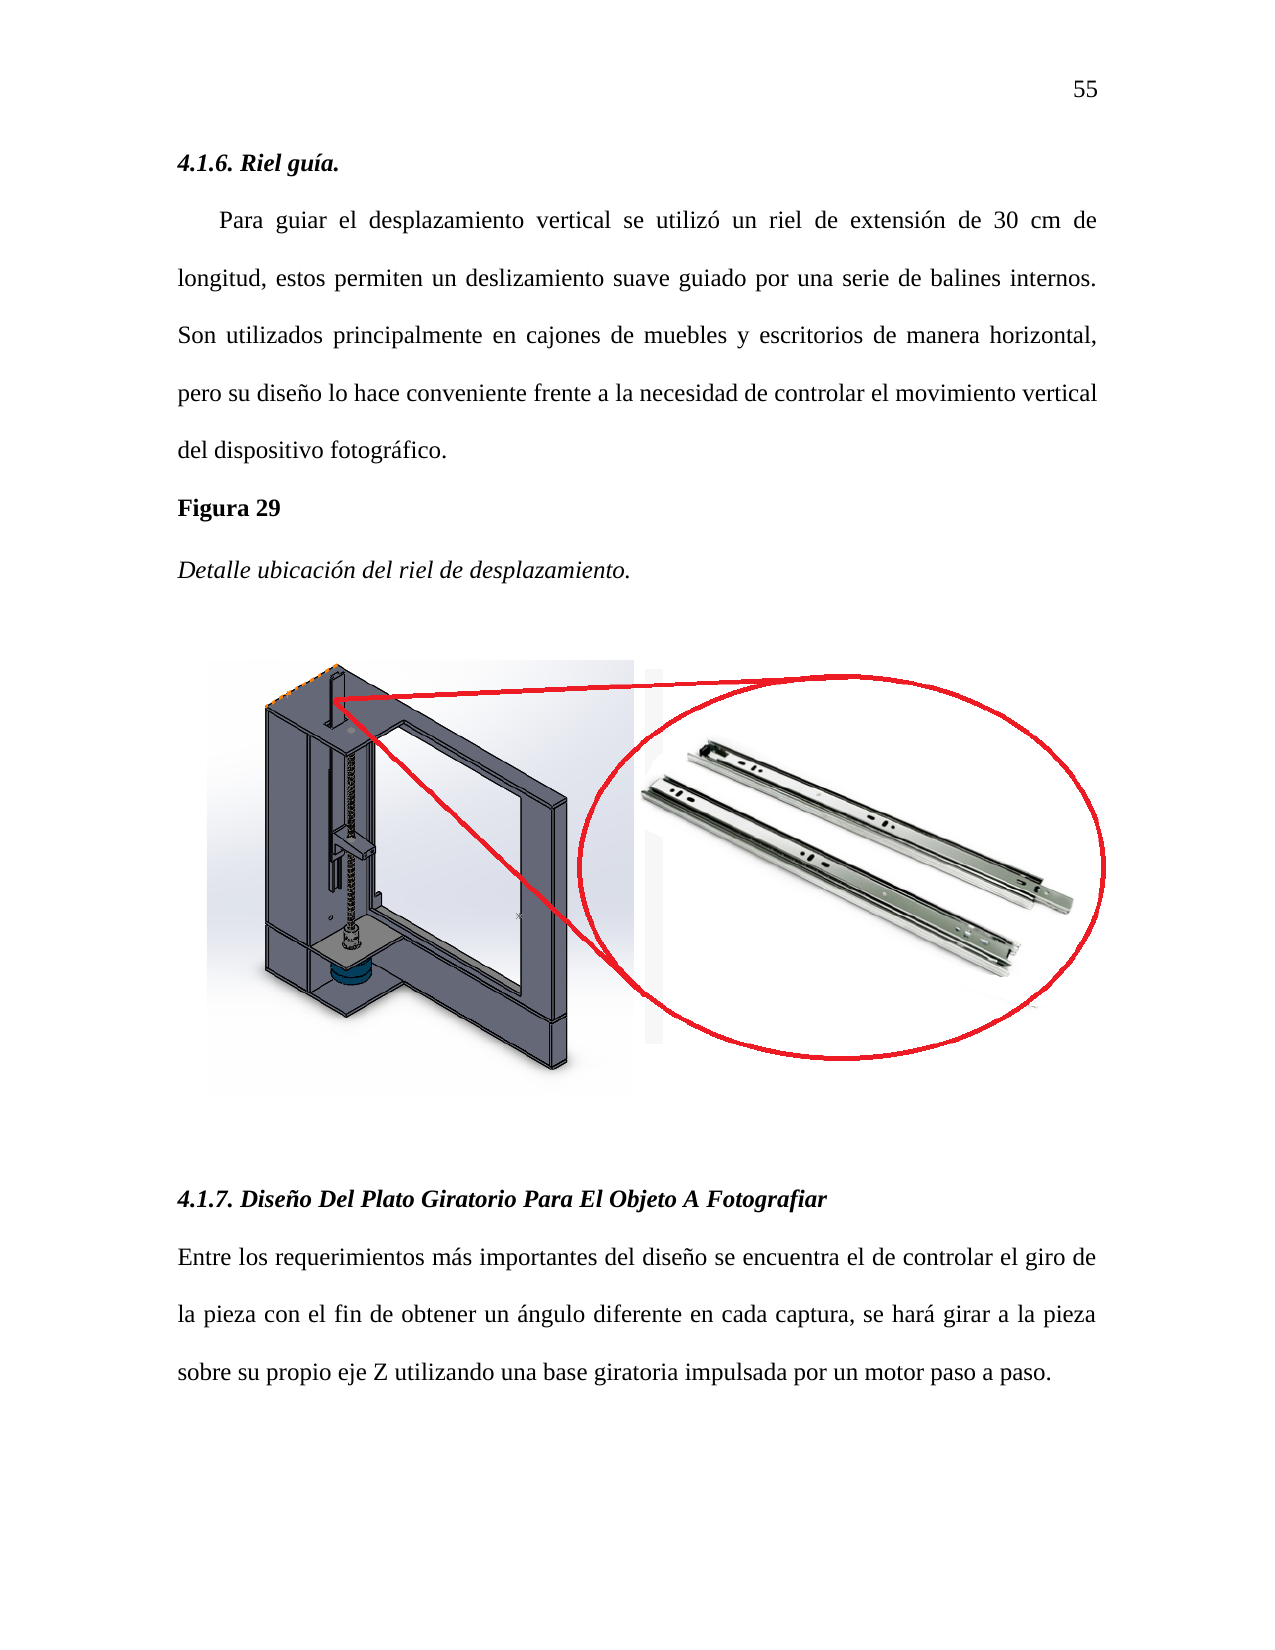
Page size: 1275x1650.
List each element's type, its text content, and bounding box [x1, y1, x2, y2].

text Para guiar el desplazamiento vertical se utilizó un riel de extensión de 30 cm de longitud, estos permiten un deslizamiento suave guiado por una serie de balines internos. Son utilizados principalmente en cajones de muebles y escritorios de manera horizontal, pero su diseño lo hace conveniente frente a la necesidad de controlar el movimiento vertical del dispositivo fotográfico. [177, 205, 1098, 464]
picture [206, 660, 1121, 1095]
text Entre los requerimientos más importantes del diseño se encuentra el de controlar el giro de la pieza con el fin de obtener un ángulo diferente en cada captura, se hará girar a la pieza sobre su propio eje Z utilizando una base giratoria impulsada por un motor paso a paso. [177, 1242, 1098, 1386]
subtitle 4.1.7. Diseño Del Plato Giratorio Para El Objeto A Fotografiar [177, 1184, 1098, 1213]
subtitle 4.1.6. Riel guía. [177, 148, 1098, 176]
text Figura 29 Detalle ubicación del riel de desplazamiento. [177, 493, 1098, 583]
